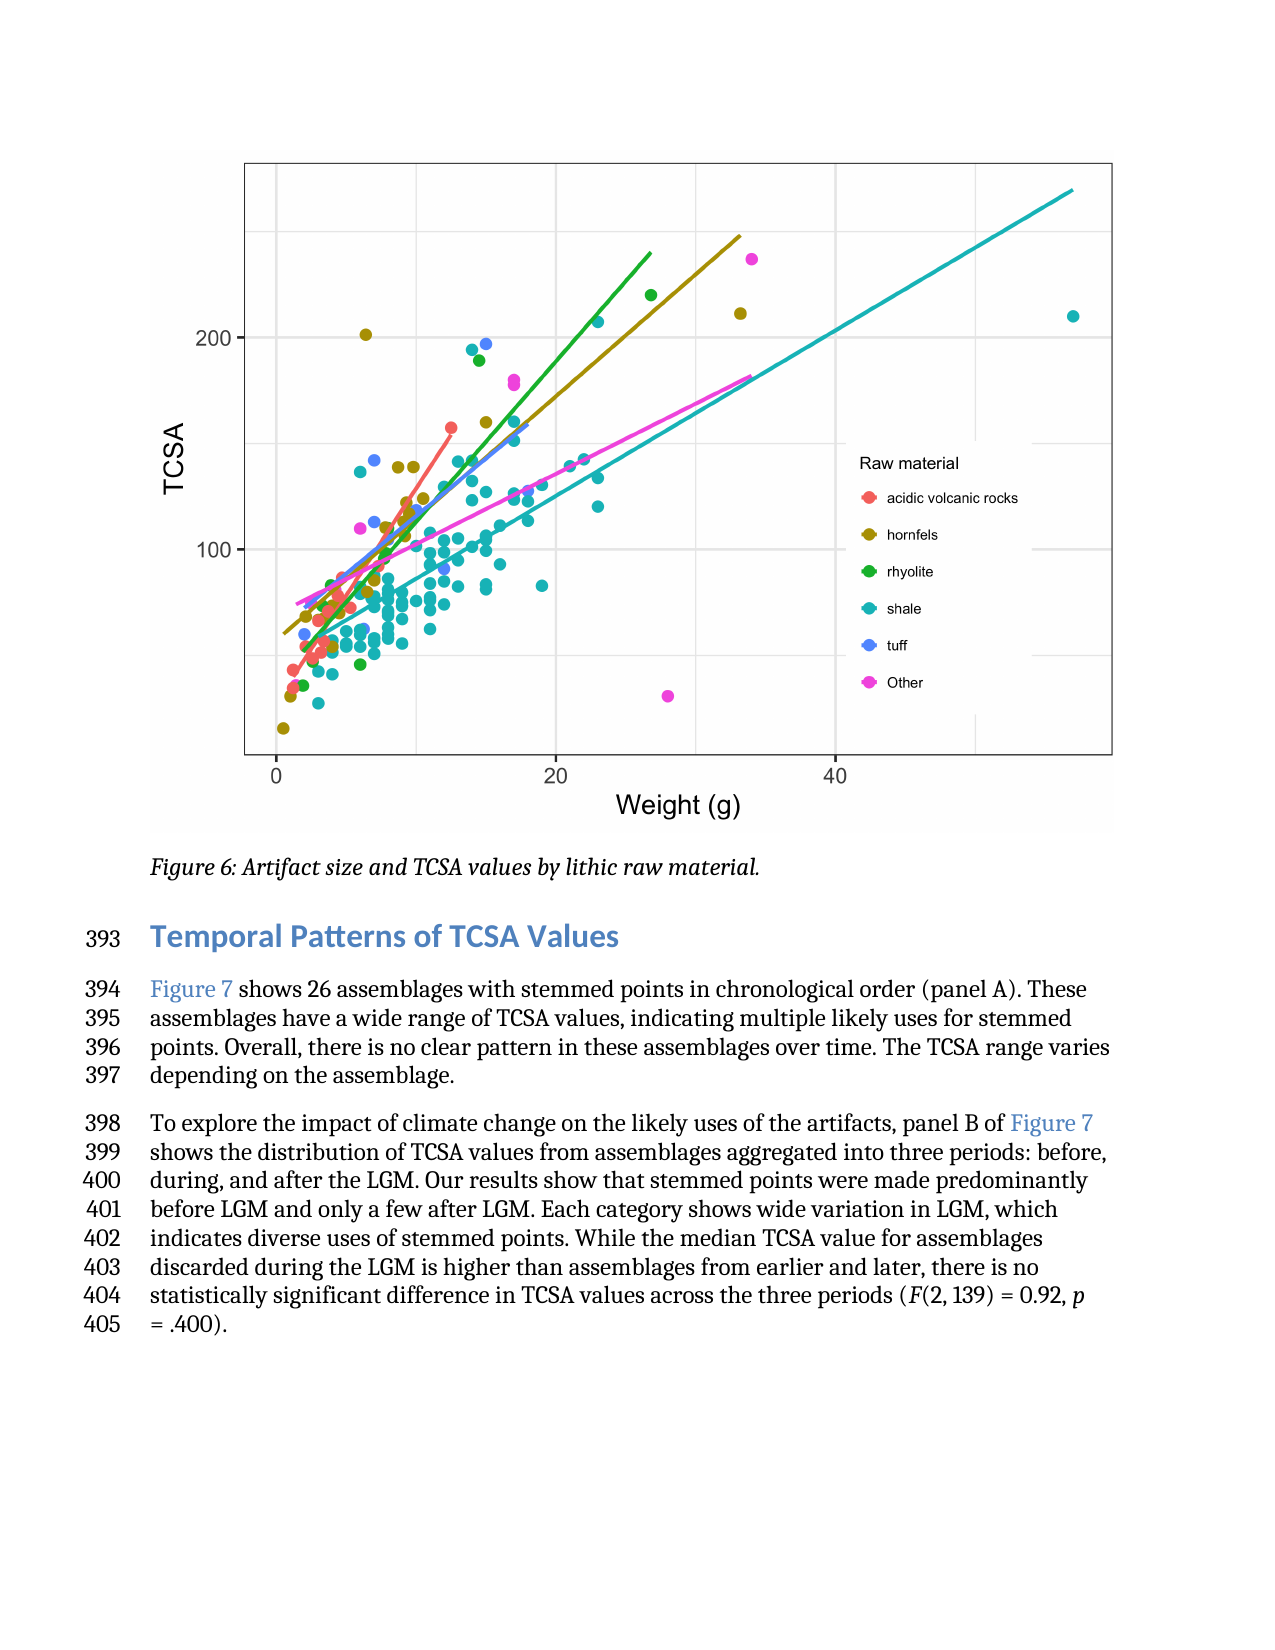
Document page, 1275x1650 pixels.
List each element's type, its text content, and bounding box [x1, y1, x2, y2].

text To explore the impact of climate change on the likely uses of the artifacts, panel B of Figure 7 shows the distribution of TCSA values from assemblages aggregated into three periods: before, during, and after the LGM. Our results show that stemmed points were made predominantly before LGM and only a few after LGM. Each category shows wide variation in LGM, which indicates diverse uses of stemmed points. While the median TCSA value for assemblages discarded during the LGM is higher than assemblages from earlier and later, there is no statistically significant difference in TCSA values across the three periods (F(2, 139) = 0.92, p = .400). [150, 1109, 1125, 1339]
subtitle Temporal Patterns of TCSA Values [150, 915, 1125, 956]
text Figure 7 shows 26 assemblages with stemmed points in chronological order (panel A). These assemblages have a wide range of TCSA values, indicating multiple likely uses for stemmed points. Overall, there is no clear pattern in these assemblages over time. The TCSA range varies depending on the assemblage. [150, 975, 1125, 1090]
picture [150, 150, 1114, 833]
table_header Figure 6: Artifact size and TCSA values by lithic raw material. [139, 150, 1114, 894]
